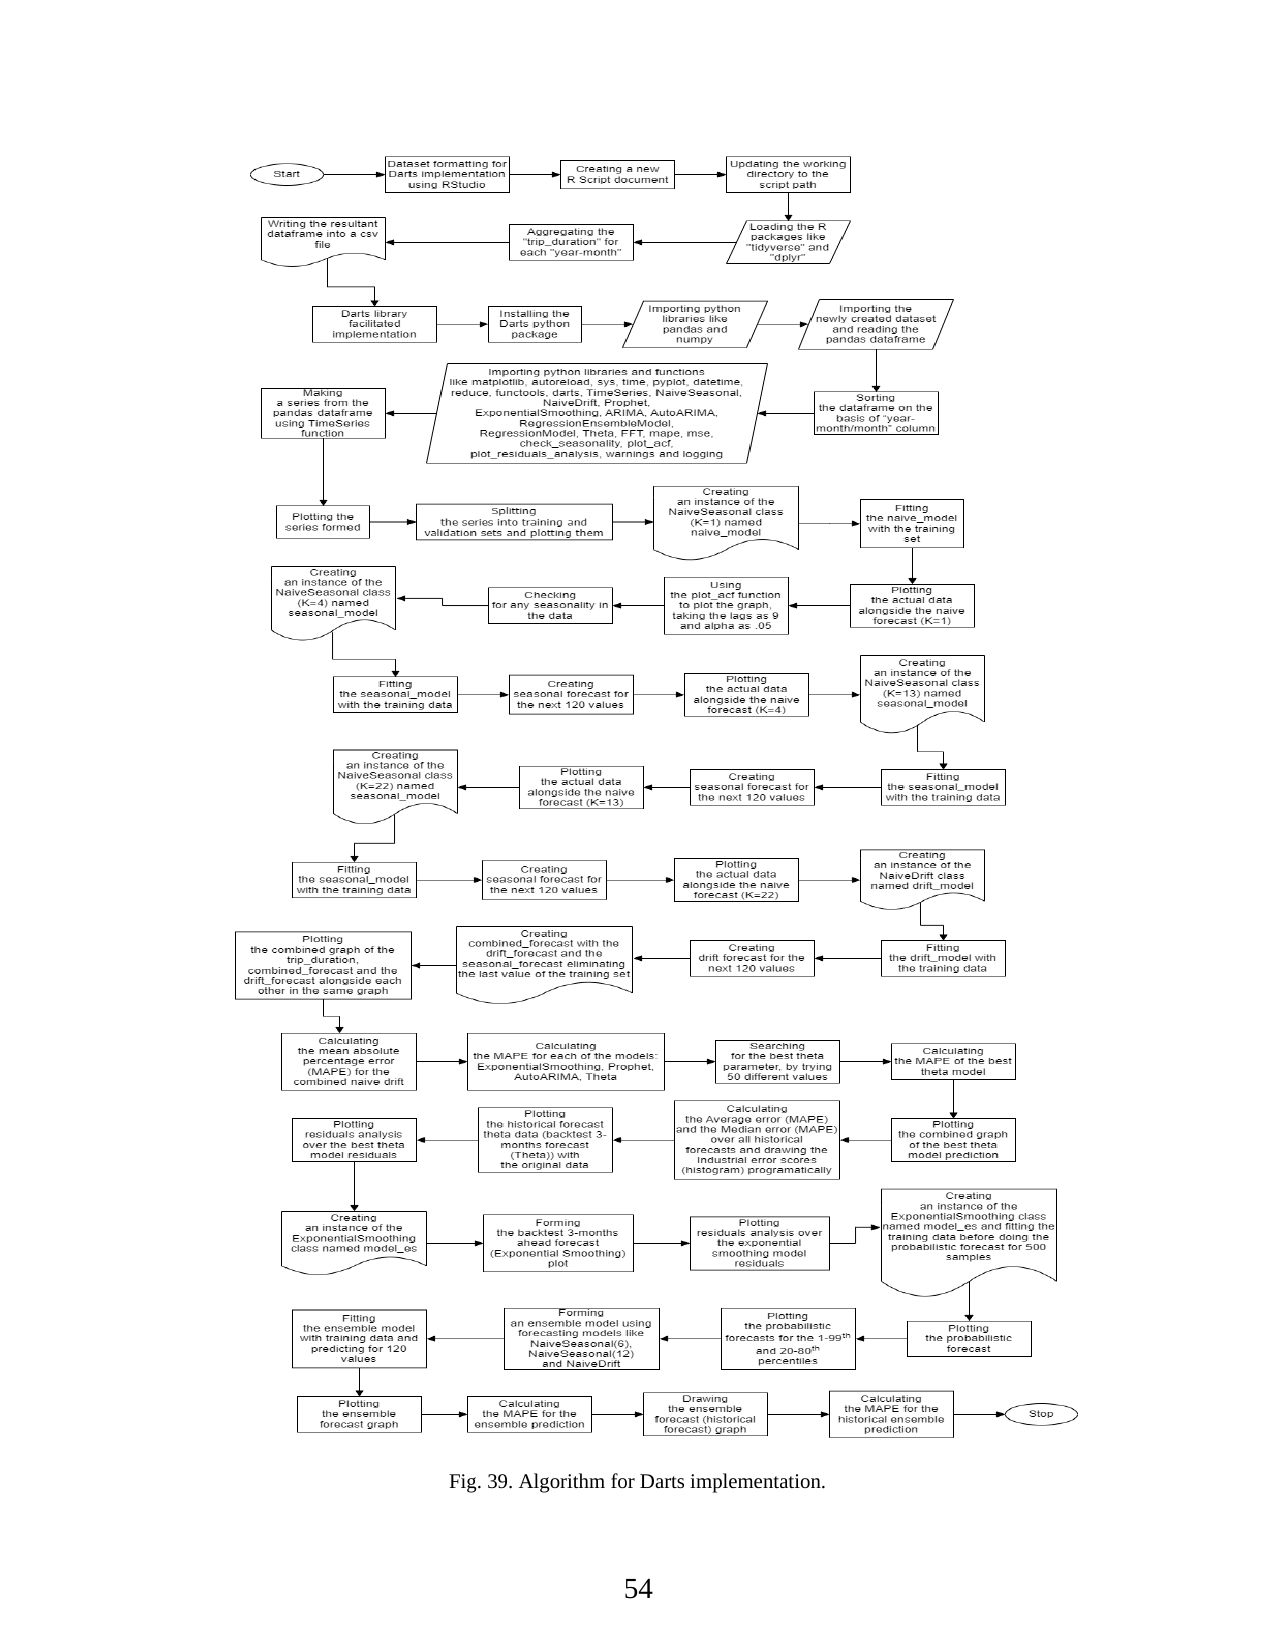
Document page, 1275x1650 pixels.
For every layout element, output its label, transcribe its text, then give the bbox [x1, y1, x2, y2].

text Fig. 39. Algorithm for Darts implementation. [225, 1469, 1125, 1493]
picture [225, 150, 1090, 1445]
